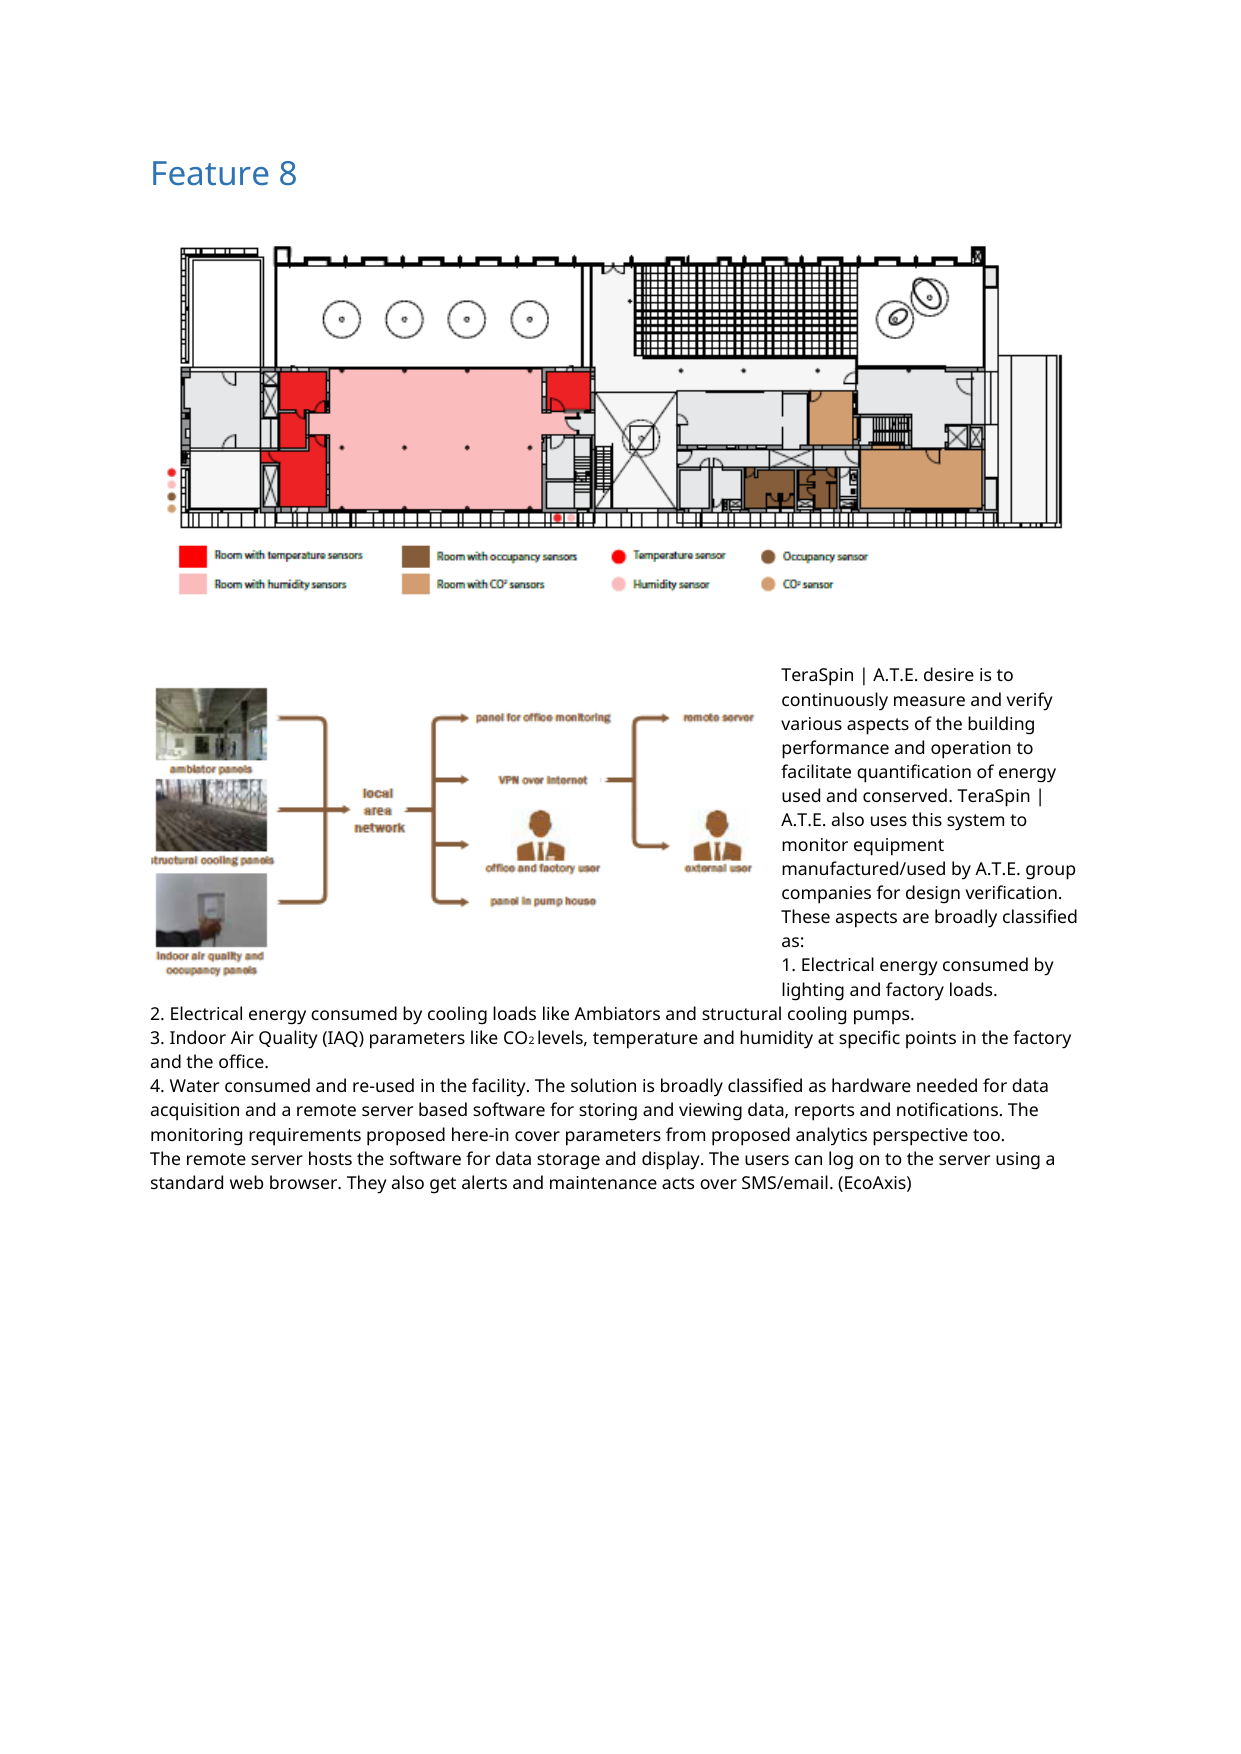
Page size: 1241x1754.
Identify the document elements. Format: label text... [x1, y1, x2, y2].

picture [150, 198, 1089, 615]
text 4. Water consumed and re-used in the facility. The solution is broadly classified as hardware needed for data acquisition and a remote server based software for storing and viewing data, reports and notifications. The monitoring requirements proposed here-in cover parameters from proposed analytics perspective too. [150, 1074, 1090, 1146]
text 1. Electrical energy consumed by lighting and factory loads. [150, 953, 1090, 1001]
text The remote server hosts the software for data storage and display. The users can log on to the server using a standard web browser. They also get alerts and maintenance acts over SMS/email. (EcoAxis) [150, 1146, 1090, 1194]
picture [150, 657, 762, 993]
text TeraSpin | A.T.E. desire is to continuously measure and verify various aspects of the building performance and operation to facilitate quantification of energy used and conserved. TeraSpin | A.T.E. also uses this system to monitor equipment manufactured/used by A.T.E. group companies for design verification. These aspects are broadly classified as: [762, 663, 1090, 953]
subtitle Feature 8 [150, 150, 1090, 195]
text 3. Indoor Air Quality (IAQ) parameters like CO2 levels, temperature and humidity at specific points in the factory and the office. [150, 1025, 1090, 1074]
text 2. Electrical energy consumed by cooling loads like Ambiators and structural cooling pumps. [150, 1001, 1090, 1025]
